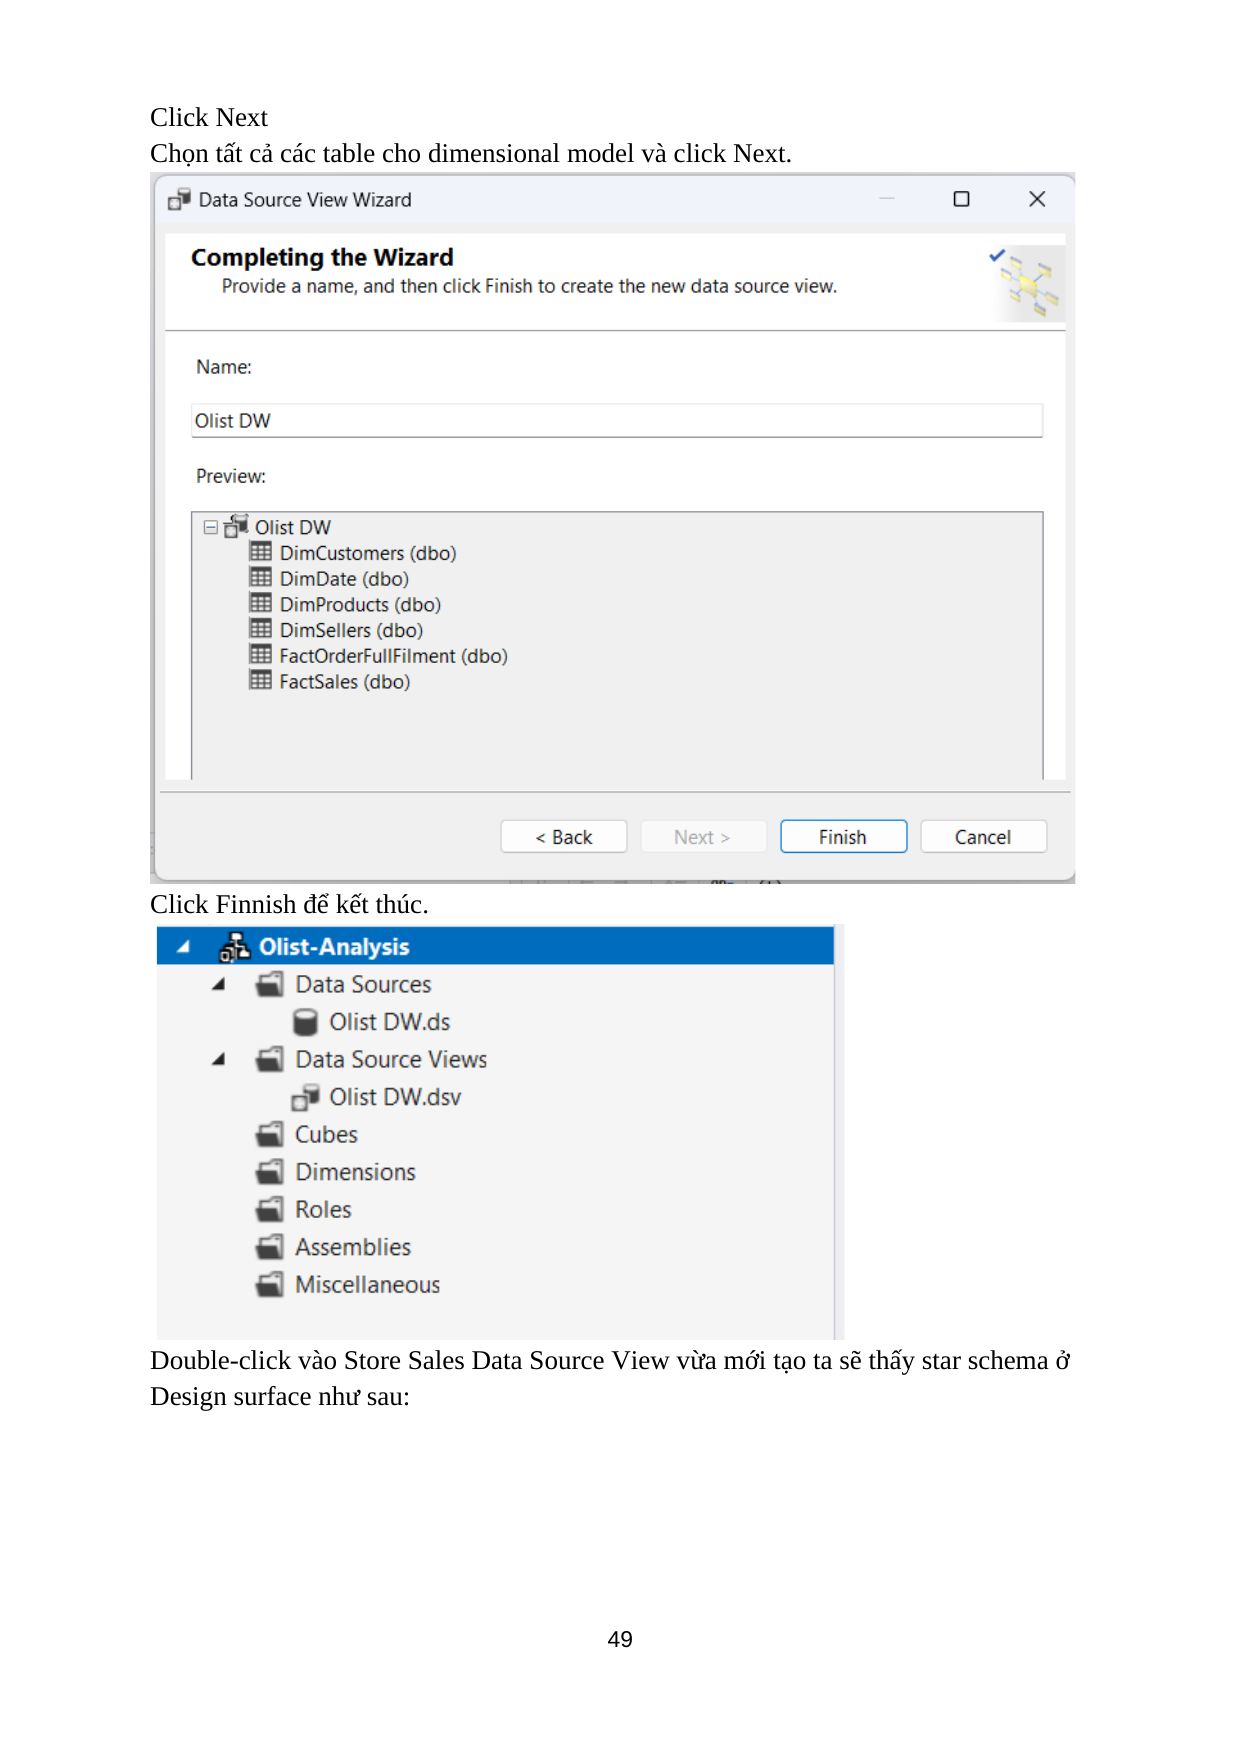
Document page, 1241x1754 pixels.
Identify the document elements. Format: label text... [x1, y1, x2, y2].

text Double-click vào Store Sales Data Source View vừa mới tạo ta sẽ thấy star schema ở Design surface như sau: [150, 1344, 1090, 1411]
text Chọn tất cả các table cho dimensional model và click Next. [150, 137, 1090, 168]
text Click Next [150, 101, 1090, 132]
picture [156, 924, 845, 1340]
picture [150, 172, 1076, 884]
